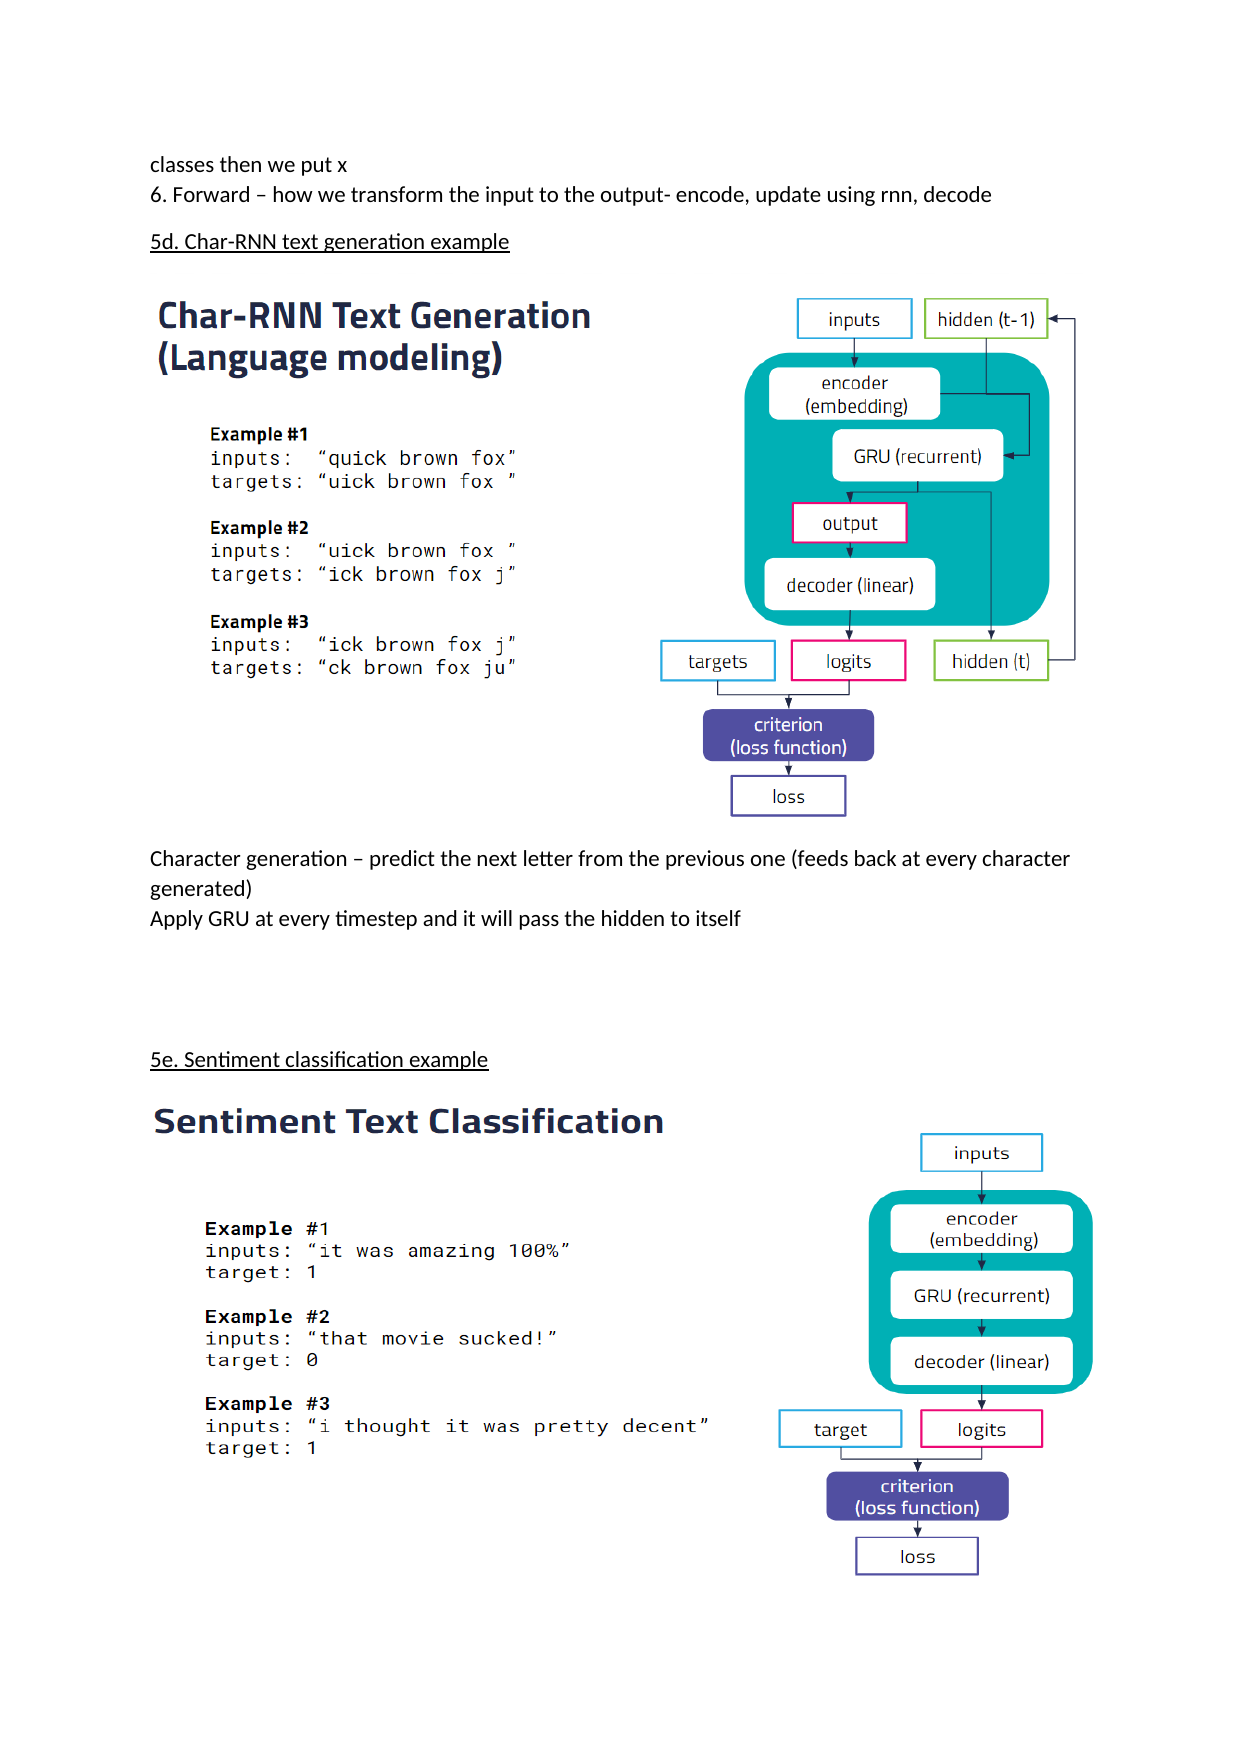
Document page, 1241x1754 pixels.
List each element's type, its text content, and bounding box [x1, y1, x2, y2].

text Character generation – predict the next letter from the previous one (feeds back at every character generated) Apply GRU at every timestep and it will pass the hidden to itself [150, 844, 1090, 932]
picture [150, 273, 1090, 826]
text 5e. Sentiment classification example [150, 1045, 1090, 1073]
picture [150, 1092, 1118, 1598]
text 5d. Char-RNN text generation example [150, 227, 1090, 255]
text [150, 150, 1090, 208]
